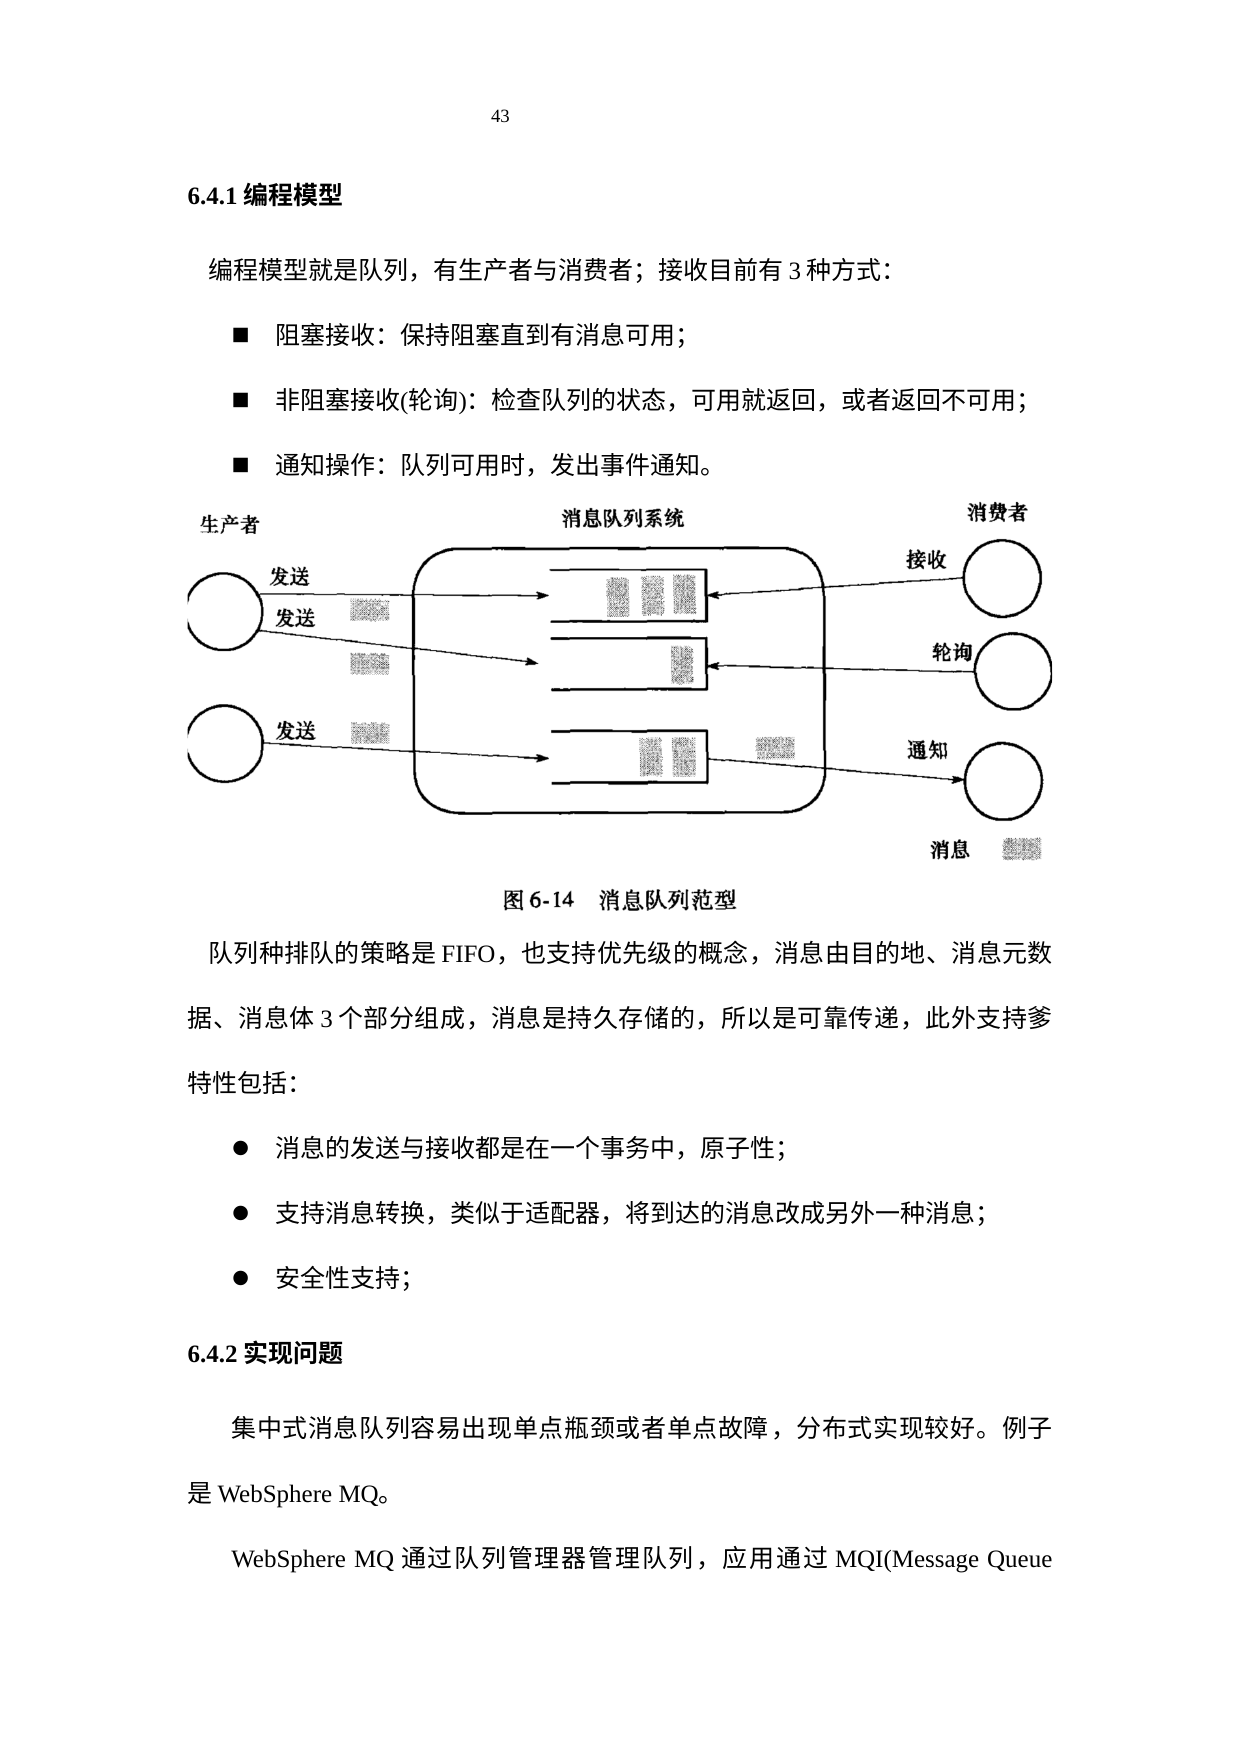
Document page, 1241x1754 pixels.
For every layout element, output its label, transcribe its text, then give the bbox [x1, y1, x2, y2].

text 集中式消息队列容易出现单点瓶颈或者单点故障，分布式实现较好。例子是WebSphere MQ。 [187, 1396, 1053, 1526]
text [187, 1526, 1053, 1591]
subtitle 6.4.2 实现问题 [187, 1320, 1053, 1385]
text 队列种排队的策略是FIFO，也支持优先级的概念，消息由目的地、消息元数据、消息体3个部分组成，消息是持久存储的，所以是可靠传递，此外支持爹特性包括： [187, 920, 1053, 1115]
list 通知操作：队列可用时，发出事件通知。 [231, 432, 1053, 497]
picture [187, 497, 1053, 915]
list 支持消息转换，类似于适配器，将到达的消息改成另外一种消息； [231, 1180, 1053, 1245]
list 安全性支持； [231, 1245, 1053, 1310]
list 消息的发送与接收都是在一个事务中，原子性； [231, 1115, 1053, 1180]
subtitle 6.4.1 编程模型 [187, 162, 1053, 227]
text 编程模型就是队列，有生产者与消费者；接收目前有3种方式： [187, 237, 1053, 302]
list 阻塞接收：保持阻塞直到有消息可用； [231, 302, 1053, 367]
list 非阻塞接收(轮询)：检查队列的状态，可用就返回，或者返回不可用； [231, 367, 1053, 432]
